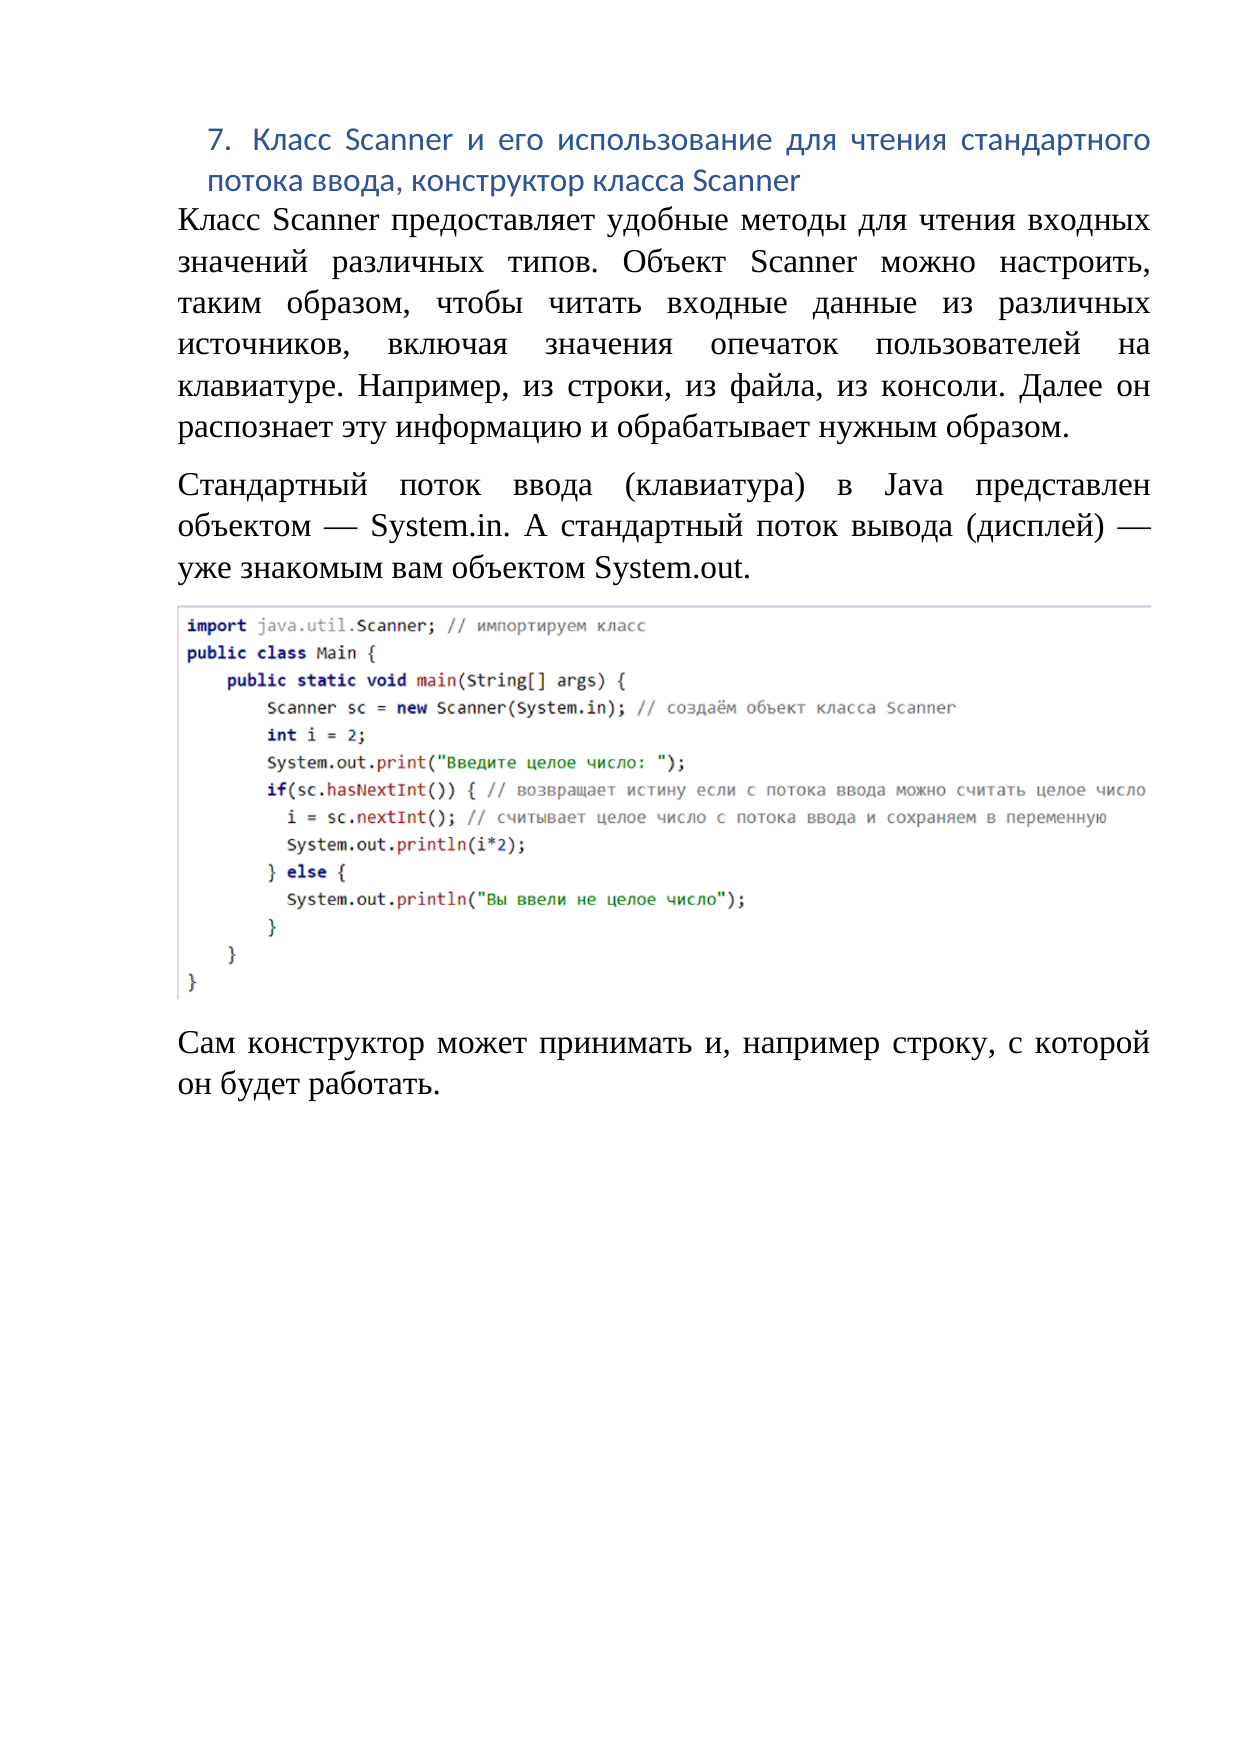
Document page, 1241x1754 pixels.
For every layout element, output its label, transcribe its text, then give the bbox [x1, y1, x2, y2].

text Сам конструктор может принимать и, например строку, с которой он будет работать. [177, 1022, 1152, 1102]
text Стандартный поток ввода (клавиатура) в Java представлен объектом — System.in. А стандартный поток вывода (дисплей) — уже знакомым вам объектом System.out. [177, 464, 1152, 585]
picture [177, 605, 1152, 1003]
subtitle Класс Scanner и его использование для чтения стандартного потока ввода, конструктор класса Scanner [207, 118, 1152, 199]
text Класс Scanner предоставляет удобные методы для чтения входных значений различных типов. Объект Scanner можно настроить, таким образом, чтобы читать входные данные из различных источников, включая значения опечаток пользователей на клавиатуре. Например, из строки, из файла, из консоли. Далее он распознает эту информацию и обрабатывает нужным образом. [177, 199, 1152, 445]
